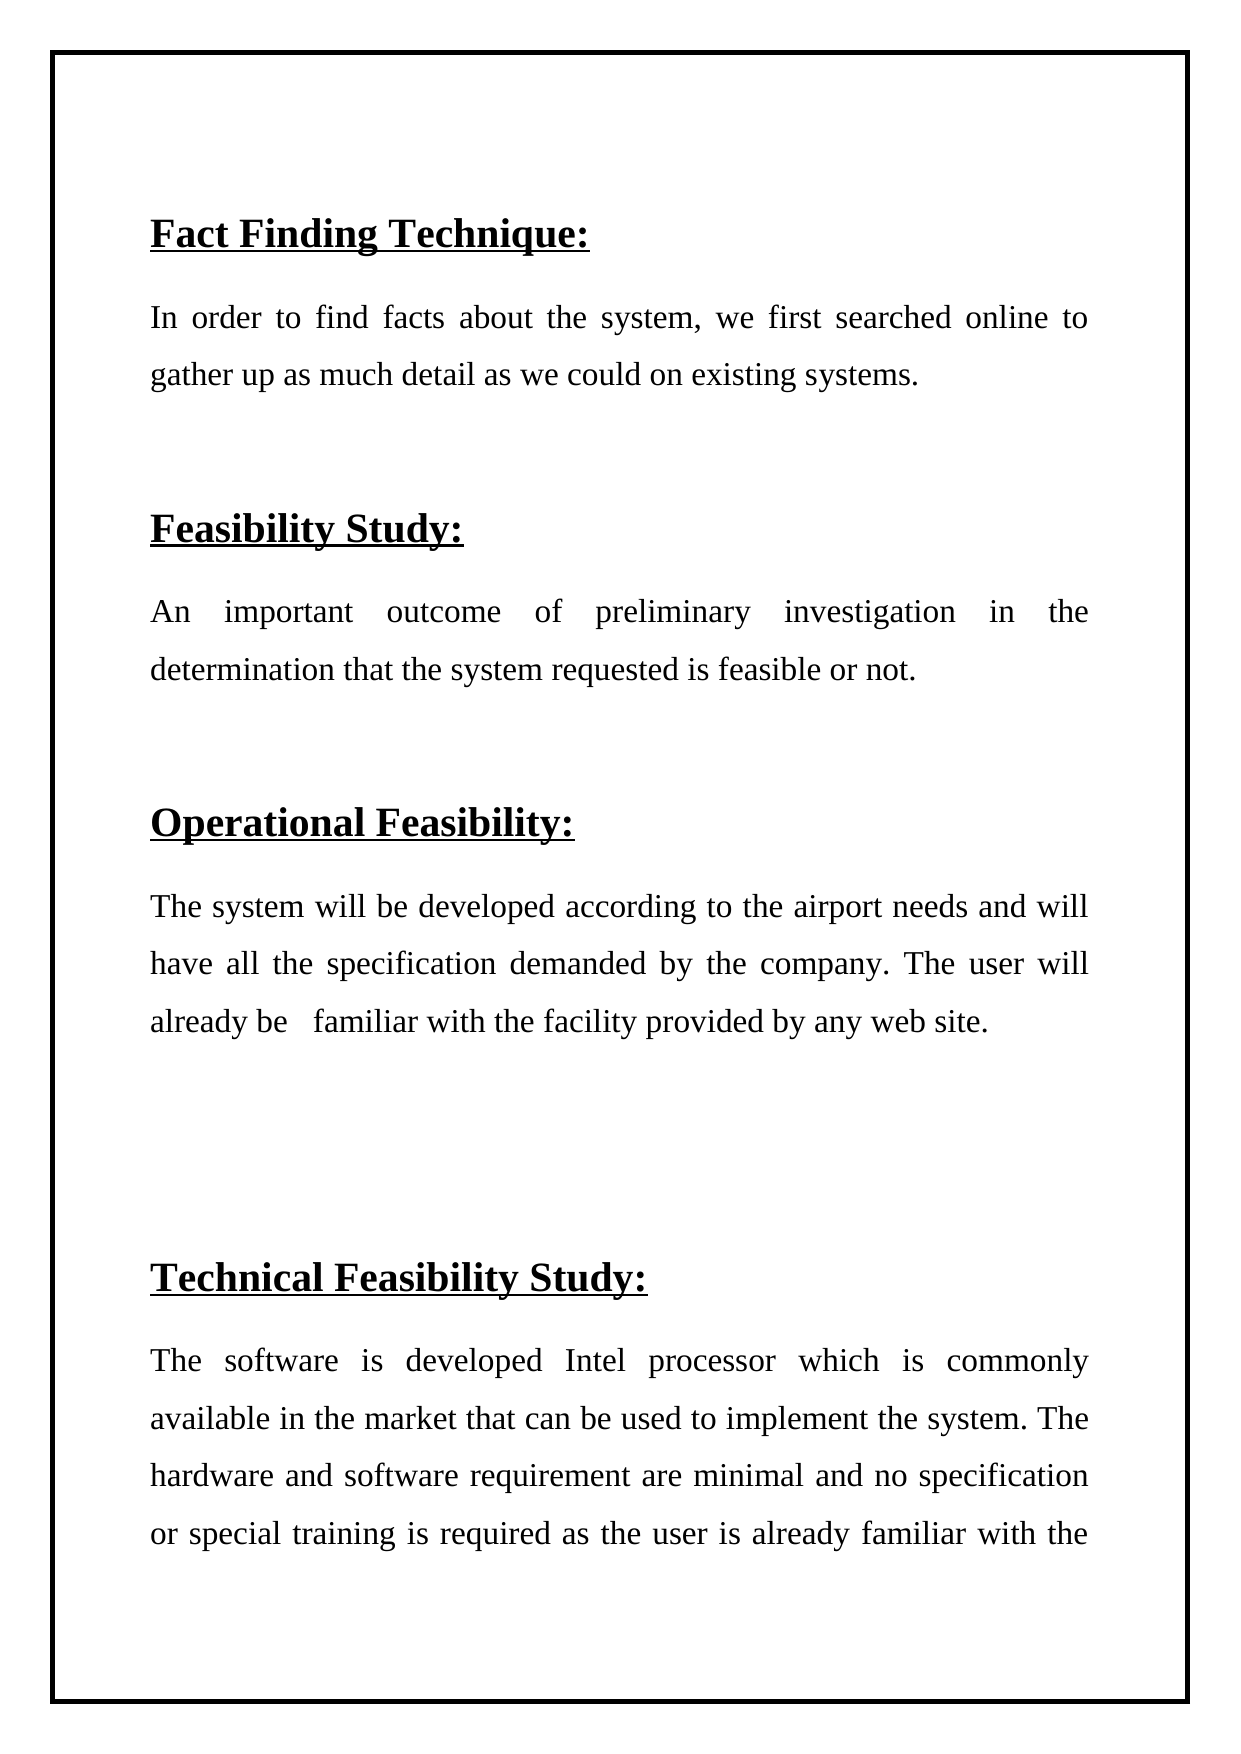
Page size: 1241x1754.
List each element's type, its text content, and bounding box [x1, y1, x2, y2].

text In order to find facts about the system, we first searched online to gather up as much detail as we could on existing systems. [150, 297, 1090, 393]
text Feasibility Study: [150, 503, 1090, 551]
text Fact Finding Technique: [150, 209, 1090, 257]
text An important outcome of preliminary investigation in the determination that the system requested is feasible or not. [150, 592, 1090, 687]
text Operational Feasibility: [150, 797, 1090, 845]
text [150, 1341, 1090, 1552]
text The system will be developed according to the airport needs and will have all the specification demanded by the company. The user will already be familiar with the facility provided by any web site. [150, 886, 1090, 1039]
text Technical Feasibility Study: [150, 1252, 1090, 1300]
